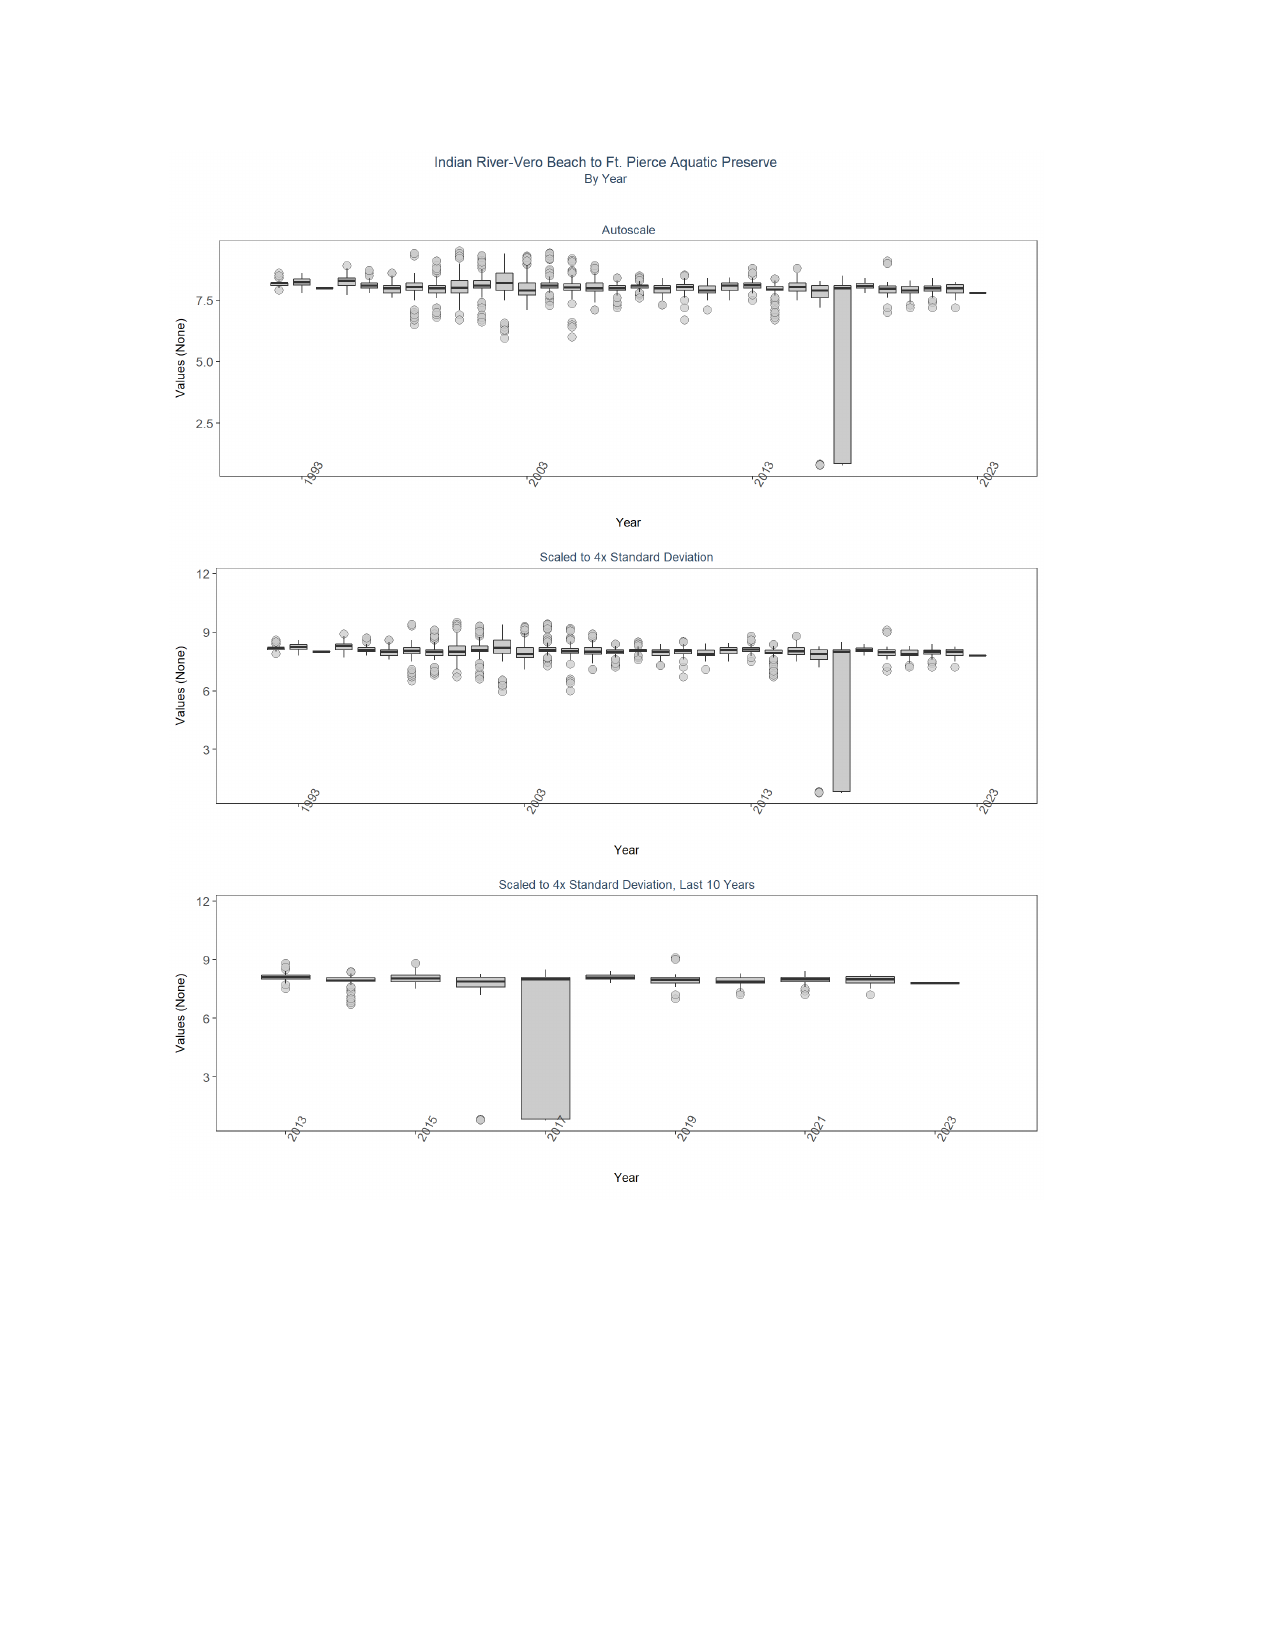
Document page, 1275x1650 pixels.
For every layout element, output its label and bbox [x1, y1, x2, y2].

picture [168, 150, 1044, 1200]
